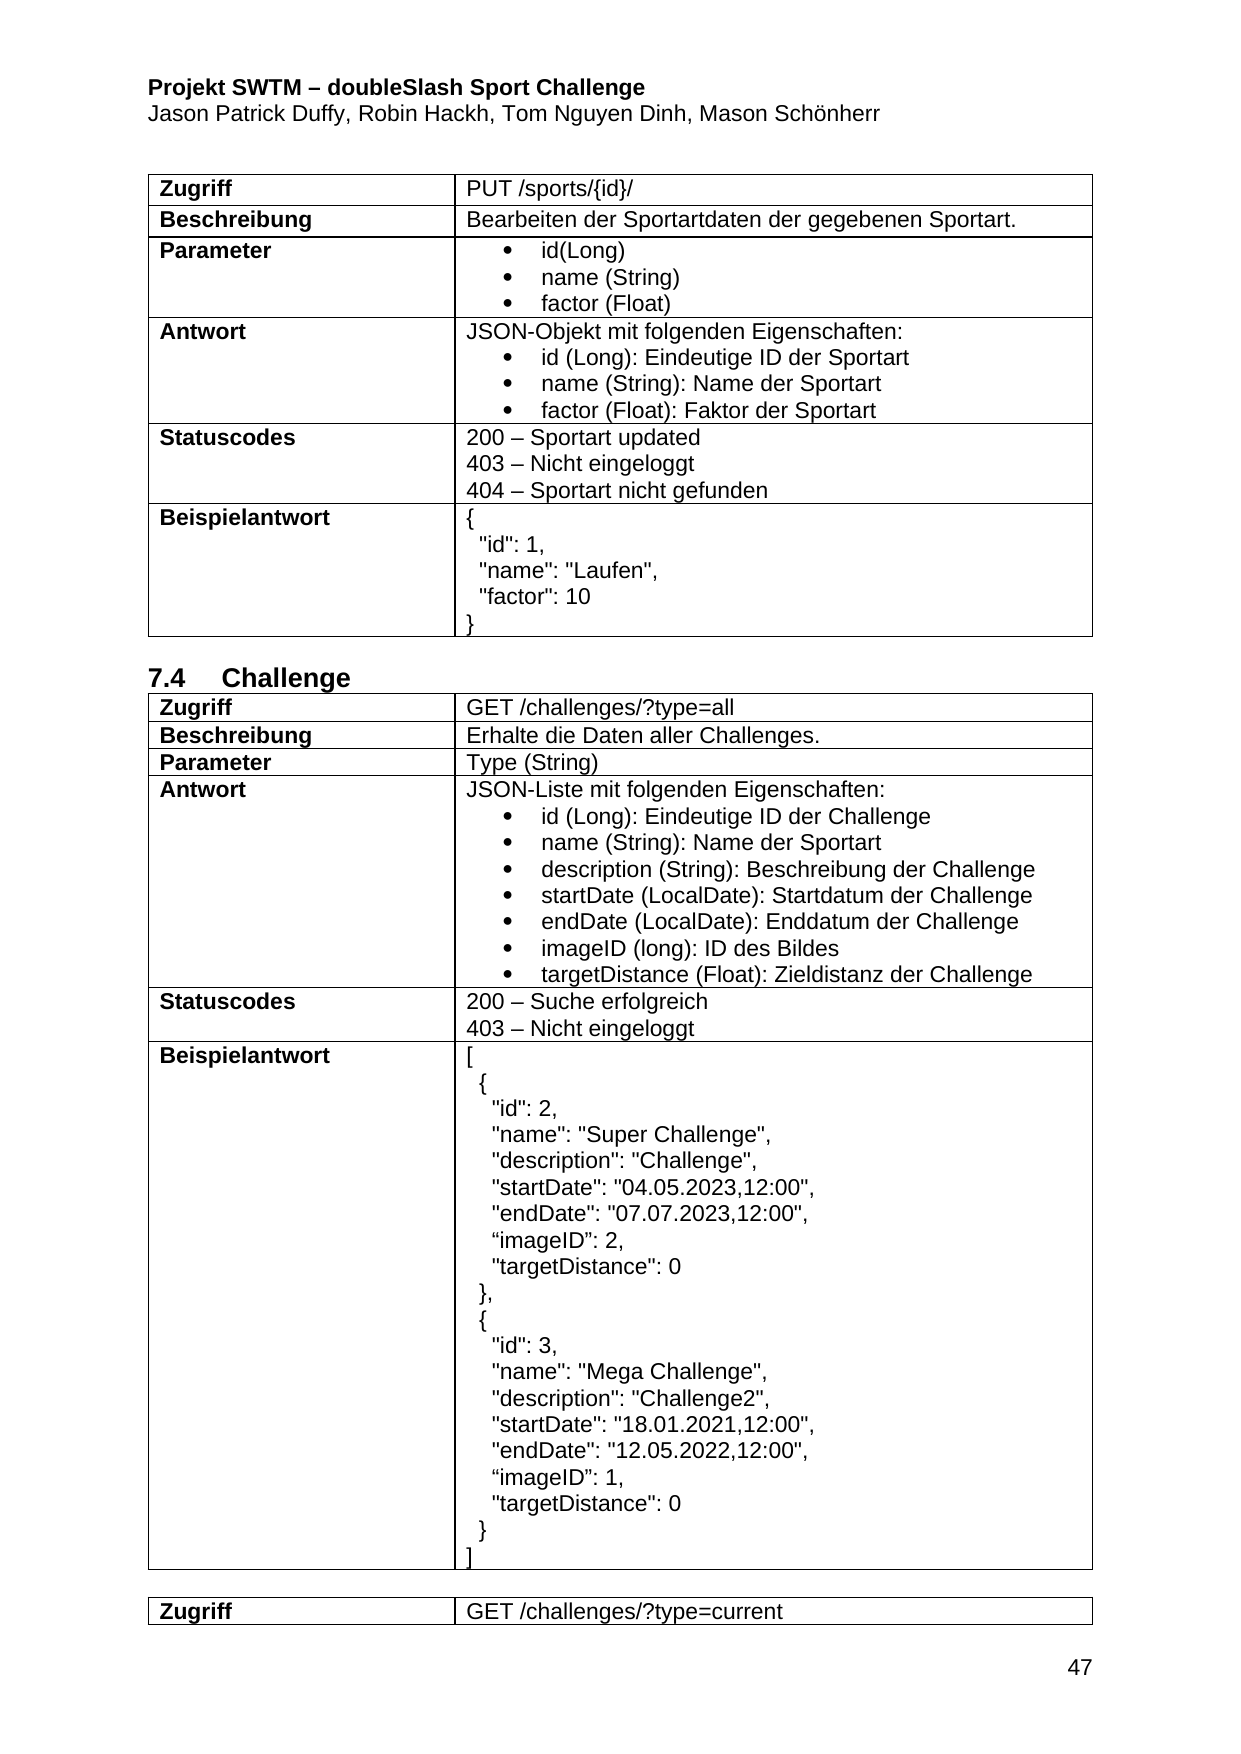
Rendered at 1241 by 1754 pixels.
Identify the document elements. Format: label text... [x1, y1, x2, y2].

table_cell Beispielantwort [149, 1042, 454, 1569]
table_cell id(Long) name (String) factor (Float) [456, 238, 1092, 317]
table_cell Erhalte die Daten aller Challenges. [456, 722, 1092, 748]
table_cell Beschreibung [149, 722, 454, 748]
table_header GET /challenges/?type=current [456, 1598, 1092, 1624]
table_header Zugriff [149, 1598, 454, 1624]
table_header Zugriff [149, 694, 454, 721]
table_cell 200 – Suche erfolgreich 403 – Nicht eingeloggt [456, 988, 1092, 1041]
table_cell Bearbeiten der Sportartdaten der gegebenen Sportart. [456, 206, 1092, 236]
table_cell 200 – Sportart updated 403 – Nicht eingeloggt 404 – Sportart nicht gefunden [456, 424, 1092, 503]
subtitle 7.4 Challenge [148, 662, 1093, 693]
table_cell Parameter [149, 749, 454, 775]
table_cell Statuscodes [149, 988, 454, 1041]
table_cell Statuscodes [149, 424, 454, 503]
table_header Zugriff [149, 175, 454, 205]
table_cell Parameter [149, 238, 454, 317]
table_cell JSON-Liste mit folgenden Eigenschaften: id (Long): Eindeutige ID der Challenge name (String): Name der Sportart description (String): Beschreibung der Challenge startDate (LocalDate): Startdatum der Challenge endDate (LocalDate): Enddatum der Challenge imageID (long): ID des Bildes targetDistance (Float): Zieldistanz der Challenge [456, 776, 1092, 987]
table_cell Type (String) [456, 749, 1092, 775]
table_cell { "id": 1, "name": "Laufen", "factor": 10 } [456, 504, 1092, 636]
table_cell Beispielantwort [149, 504, 454, 636]
table_cell Beschreibung [149, 206, 454, 236]
table_cell JSON-Objekt mit folgenden Eigenschaften: id (Long): Eindeutige ID der Sportart name (String): Name der Sportart factor (Float): Faktor der Sportart [456, 318, 1092, 423]
table_cell [ { "id": 2, "name": "Super Challenge", "description": "Challenge", "startDate": "04.05.2023,12:00", "endDate": "07.07.2023,12:00", “imageID”: 2, "targetDistance": 0 }, { "id": 3, "name": "Mega Challenge", "description": "Challenge2", "startDate": "18.01.2021,12:00", "endDate": "12.05.2022,12:00", “imageID”: 1, "targetDistance": 0 } ] [456, 1042, 1092, 1569]
table_header PUT /sports/{id}/ [456, 175, 1092, 205]
table_cell Antwort [149, 776, 454, 987]
table_header GET /challenges/?type=all [456, 694, 1092, 721]
table_cell Antwort [149, 318, 454, 423]
